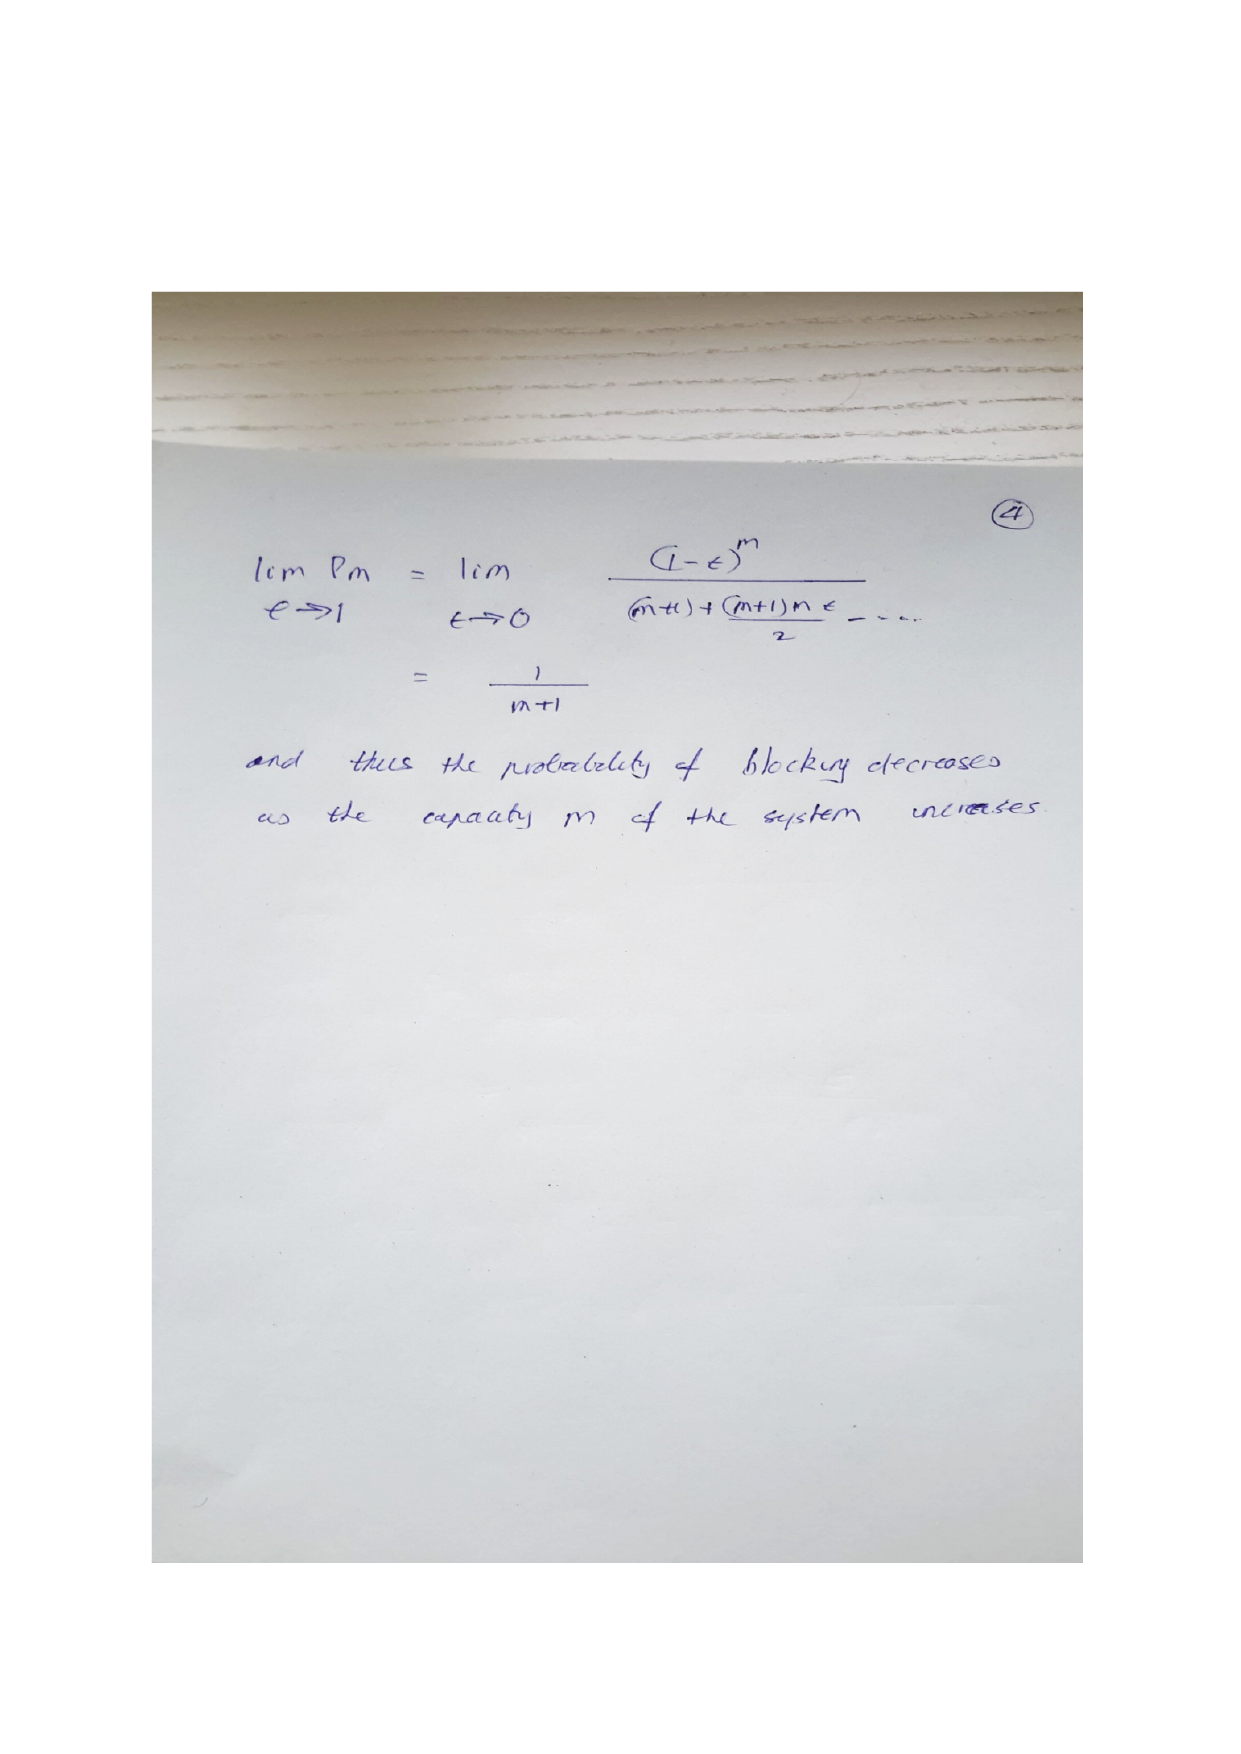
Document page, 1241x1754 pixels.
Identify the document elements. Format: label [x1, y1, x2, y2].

picture [153, 293, 1082, 1562]
